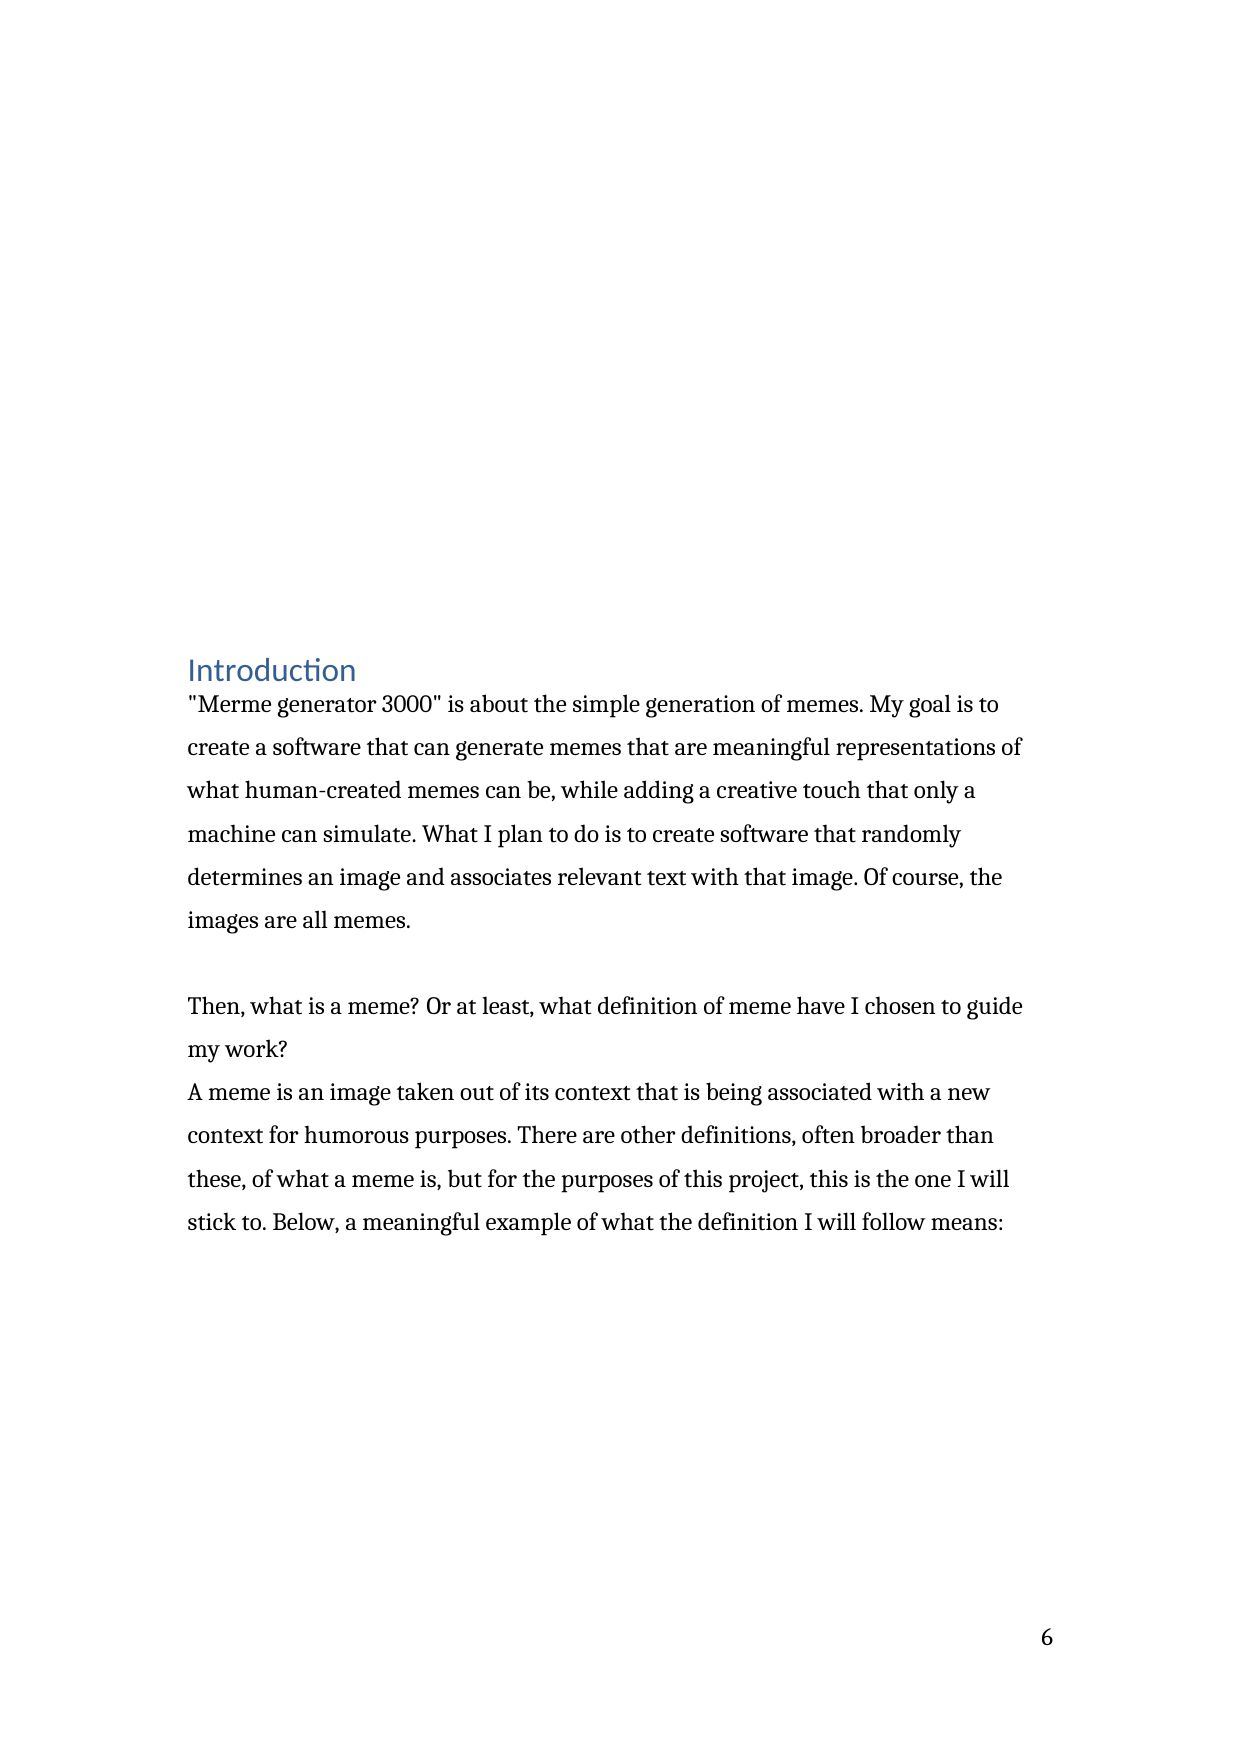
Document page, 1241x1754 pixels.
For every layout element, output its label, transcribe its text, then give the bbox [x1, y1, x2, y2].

text A meme is an image taken out of its context that is being associated with a new context for humorous purposes. There are other definitions, often broader than these, of what a meme is, but for the purposes of this project, this is the one I will stick to. Below, a meaningful example of what the definition I will follow means: [187, 1078, 1053, 1236]
text "Merme generator 3000" is about the simple generation of memes. My goal is to create a software that can generate memes that are meaningful representations of what human-created memes can be, while adding a creative touch that only a machine can simulate. What I plan to do is to create software that randomly determines an image and associates relevant text with that image. Of course, the images are all memes. [187, 690, 1053, 934]
text Then, what is a meme? Or at least, what definition of meme have I chosen to guide my work? [187, 992, 1053, 1064]
subtitle Introduction [187, 649, 1053, 690]
